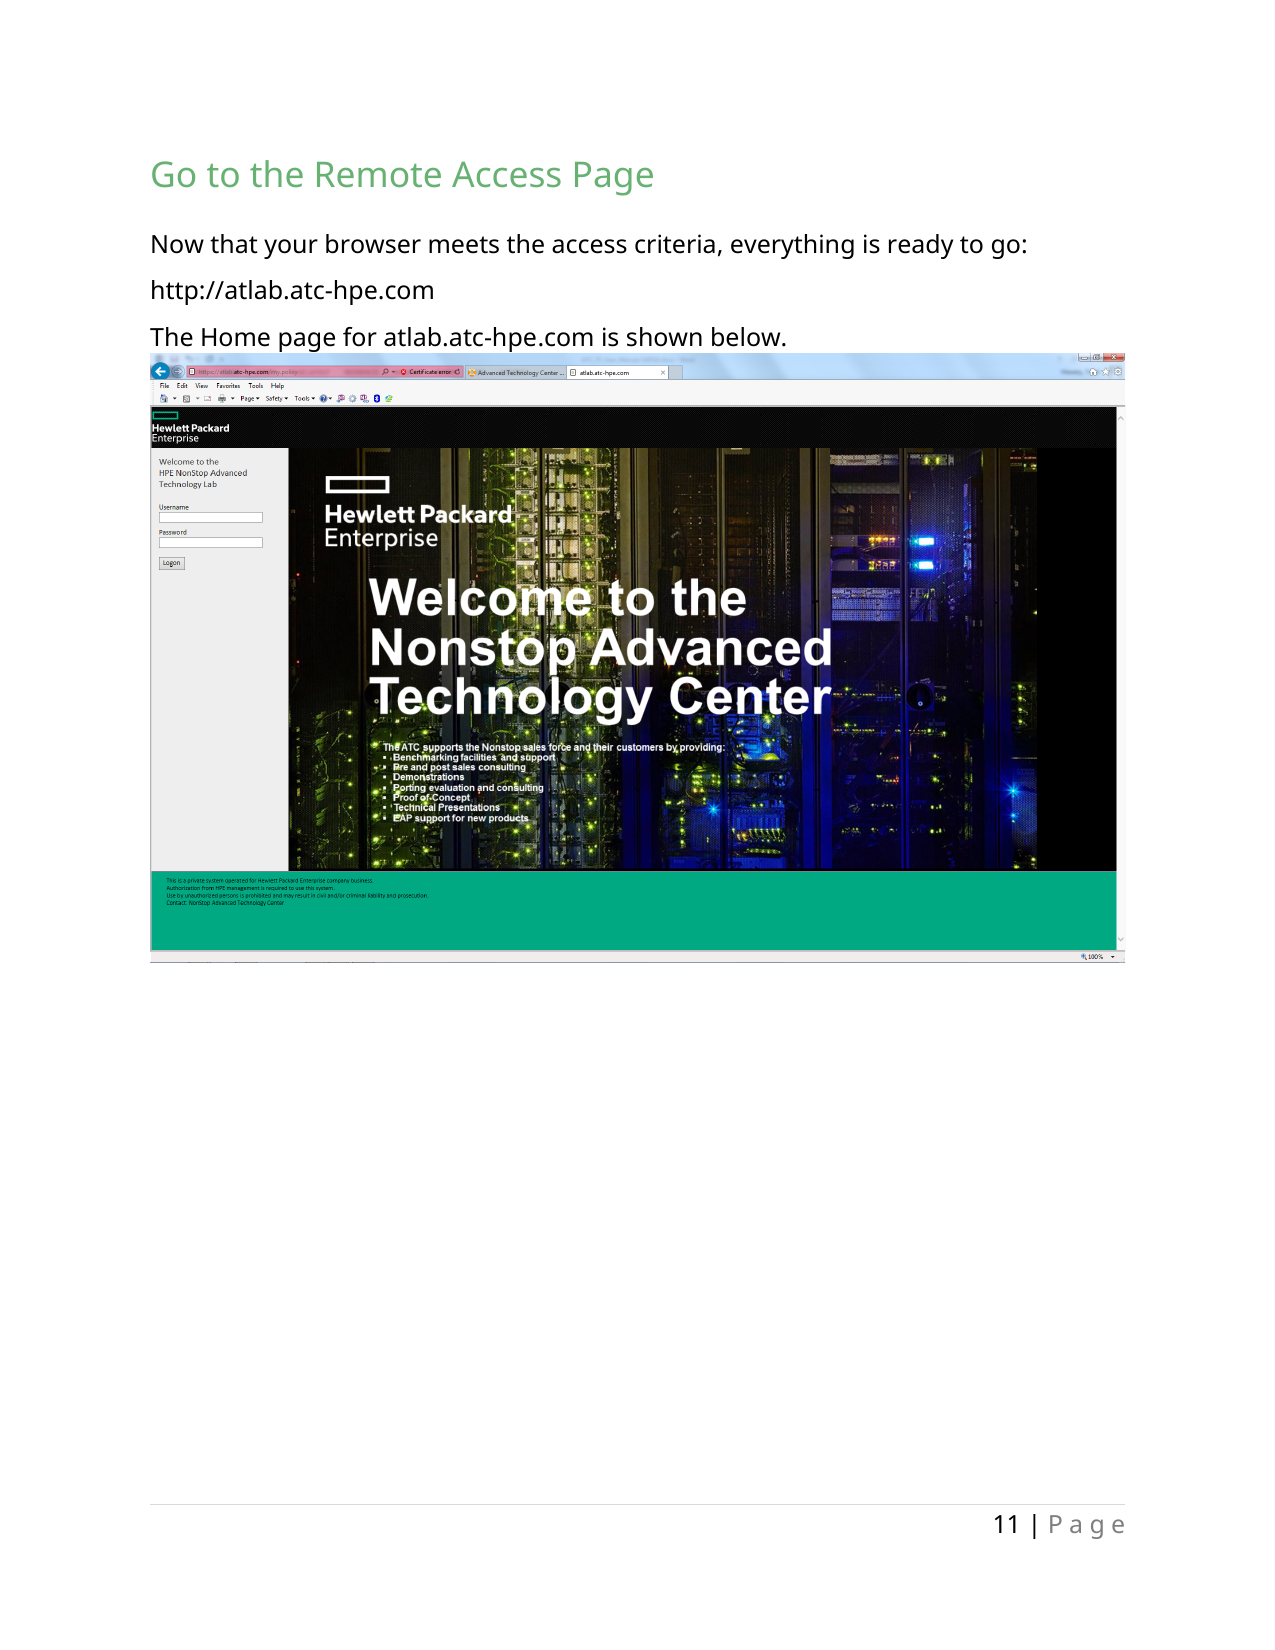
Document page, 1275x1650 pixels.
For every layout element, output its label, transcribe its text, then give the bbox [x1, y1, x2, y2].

text Now that your browser meets the access criteria, everything is ready to go: [150, 226, 1125, 260]
text The Home page for atlab.atc-hpe.com is shown below. [150, 319, 1125, 353]
picture [150, 353, 1125, 963]
text http://atlab.atc-hpe.com [150, 273, 1125, 307]
text Go to the Remote Access Page [150, 150, 1125, 198]
